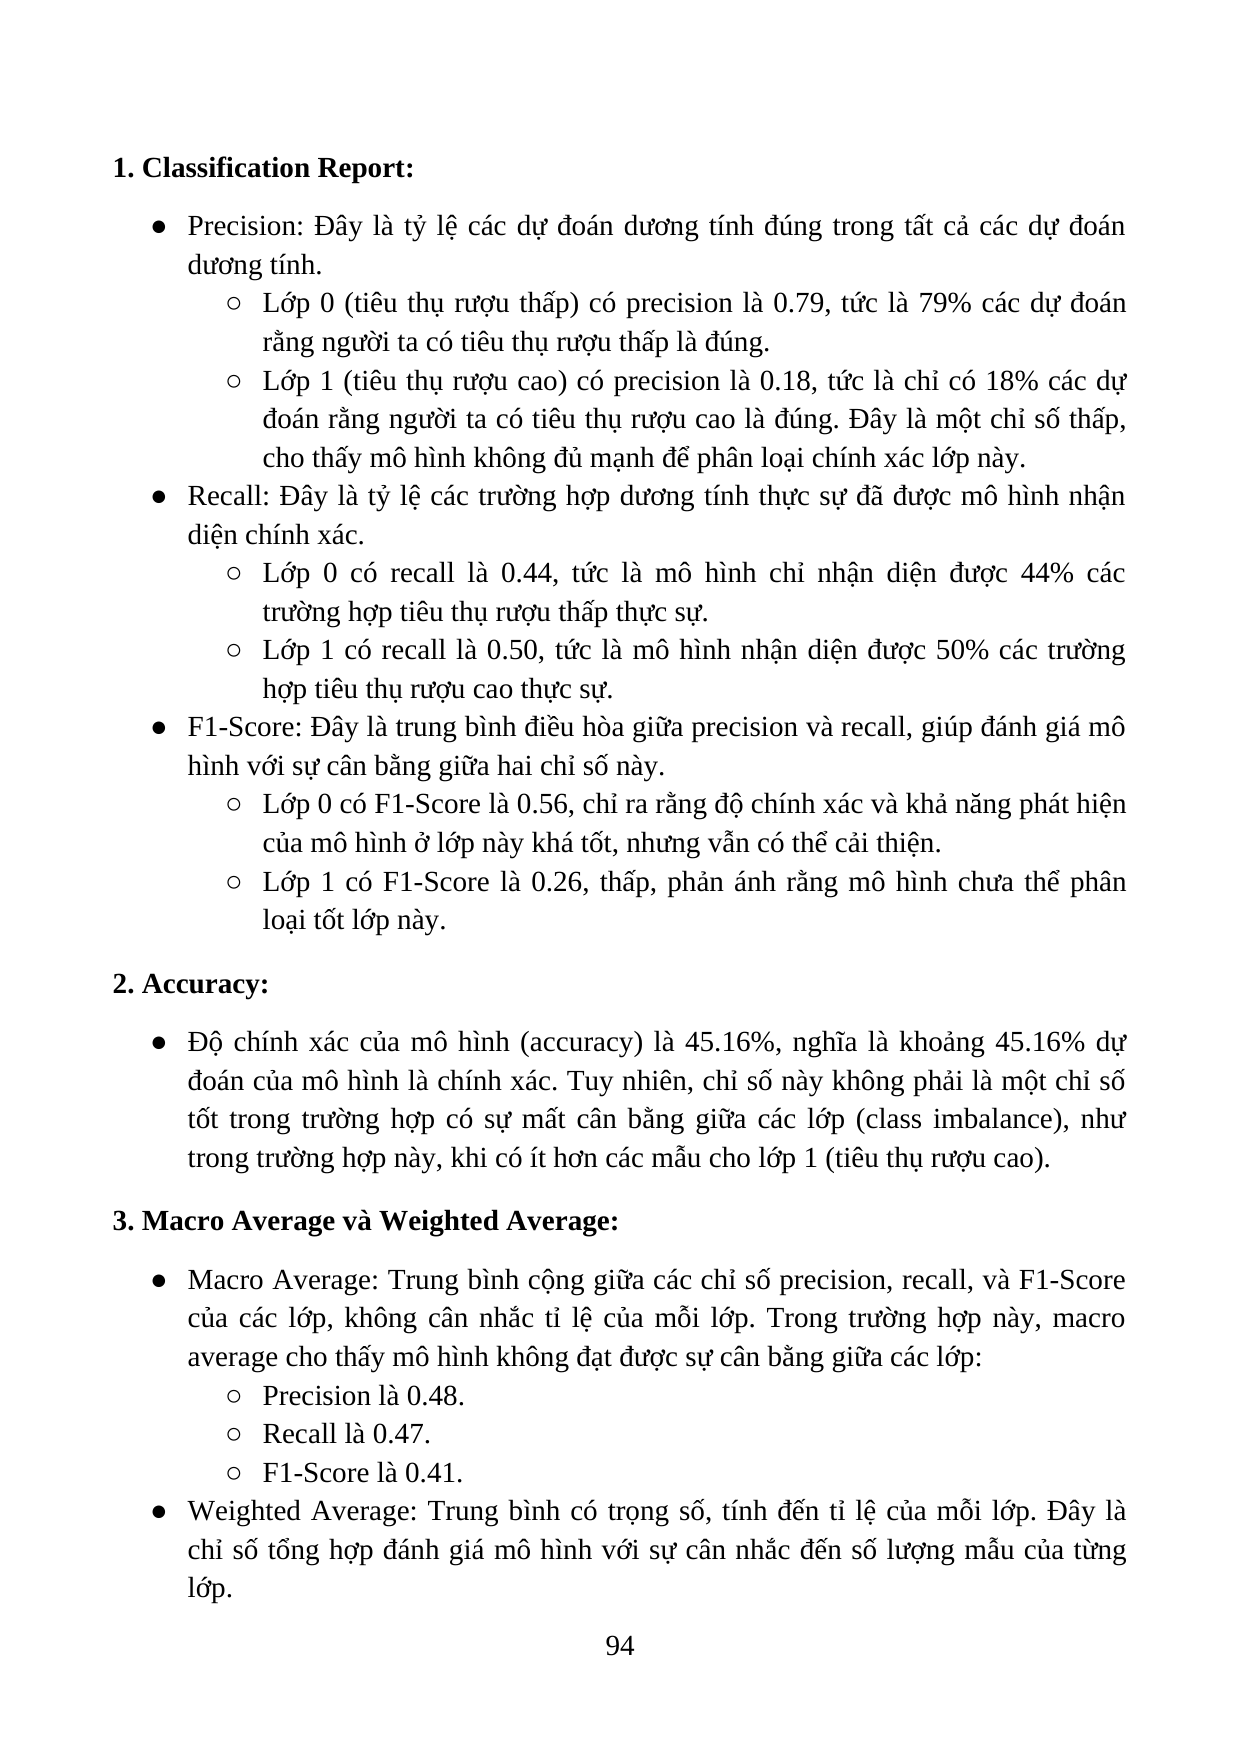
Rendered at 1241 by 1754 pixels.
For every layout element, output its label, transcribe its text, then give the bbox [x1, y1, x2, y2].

list F1-Score: Đây là trung bình điều hòa giữa precision và recall, giúp đánh giá mô hình với sự cân bằng giữa hai chỉ số này. [150, 709, 1128, 782]
list Lớp 0 có F1-Score là 0.56, chỉ ra rằng độ chính xác và khả năng phát hiện của mô hình ở lớp này khá tốt, nhưng vẫn có thể cải thiện. [225, 787, 1128, 859]
list Recall: Đây là tỷ lệ các trường hợp dương tính thực sự đã được mô hình nhận diện chính xác. [150, 478, 1128, 550]
list F1-Score là 0.41. [225, 1455, 1128, 1488]
list Weighted Average: Trung bình có trọng số, tính đến tỉ lệ của mỗi lớp. Đây là chỉ số tổng hợp đánh giá mô hình với sự cân nhắc đến số lượng mẫu của từng lớp. [150, 1493, 1128, 1604]
text 3. Macro Average và Weighted Average: [112, 1203, 1128, 1237]
list Độ chính xác của mô hình (accuracy) là 45.16%, nghĩa là khoảng 45.16% dự đoán của mô hình là chính xác. Tuy nhiên, chỉ số này không phải là một chỉ số tốt trong trường hợp có sự mất cân bằng giữa các lớp (class imbalance), như trong trường hợp này, khi có ít hơn các mẫu cho lớp 1 (tiêu thụ rượu cao). [150, 1024, 1128, 1173]
list Lớp 1 có F1-Score là 0.26, thấp, phản ánh rằng mô hình chưa thể phân loại tốt lớp này. [225, 864, 1128, 936]
list Lớp 1 (tiêu thụ rượu cao) có precision là 0.18, tức là chỉ có 18% các dự đoán rằng người ta có tiêu thụ rượu cao là đúng. Đây là một chỉ số thấp, cho thấy mô hình không đủ mạnh để phân loại chính xác lớp này. [225, 363, 1128, 473]
list Lớp 0 có recall là 0.44, tức là mô hình chỉ nhận diện được 44% các trường hợp tiêu thụ rượu thấp thực sự. [225, 555, 1128, 627]
list Lớp 1 có recall là 0.50, tức là mô hình nhận diện được 50% các trường hợp tiêu thụ rượu cao thực sự. [225, 632, 1128, 704]
list Precision là 0.48. [225, 1378, 1128, 1411]
list Macro Average: Trung bình cộng giữa các chỉ số precision, recall, và F1-Score của các lớp, không cân nhắc tỉ lệ của mỗi lớp. Trong trường hợp này, macro average cho thấy mô hình không đạt được sự cân bằng giữa các lớp: [150, 1262, 1128, 1373]
text 2. Accuracy: [112, 966, 1128, 999]
text 1. Classification Report: [112, 150, 1128, 183]
list Precision: Đây là tỷ lệ các dự đoán dương tính đúng trong tất cả các dự đoán dương tính. [150, 208, 1128, 281]
list Lớp 0 (tiêu thụ rượu thấp) có precision là 0.79, tức là 79% các dự đoán rằng người ta có tiêu thụ rượu thấp là đúng. [225, 286, 1128, 358]
list Recall là 0.47. [225, 1416, 1128, 1450]
